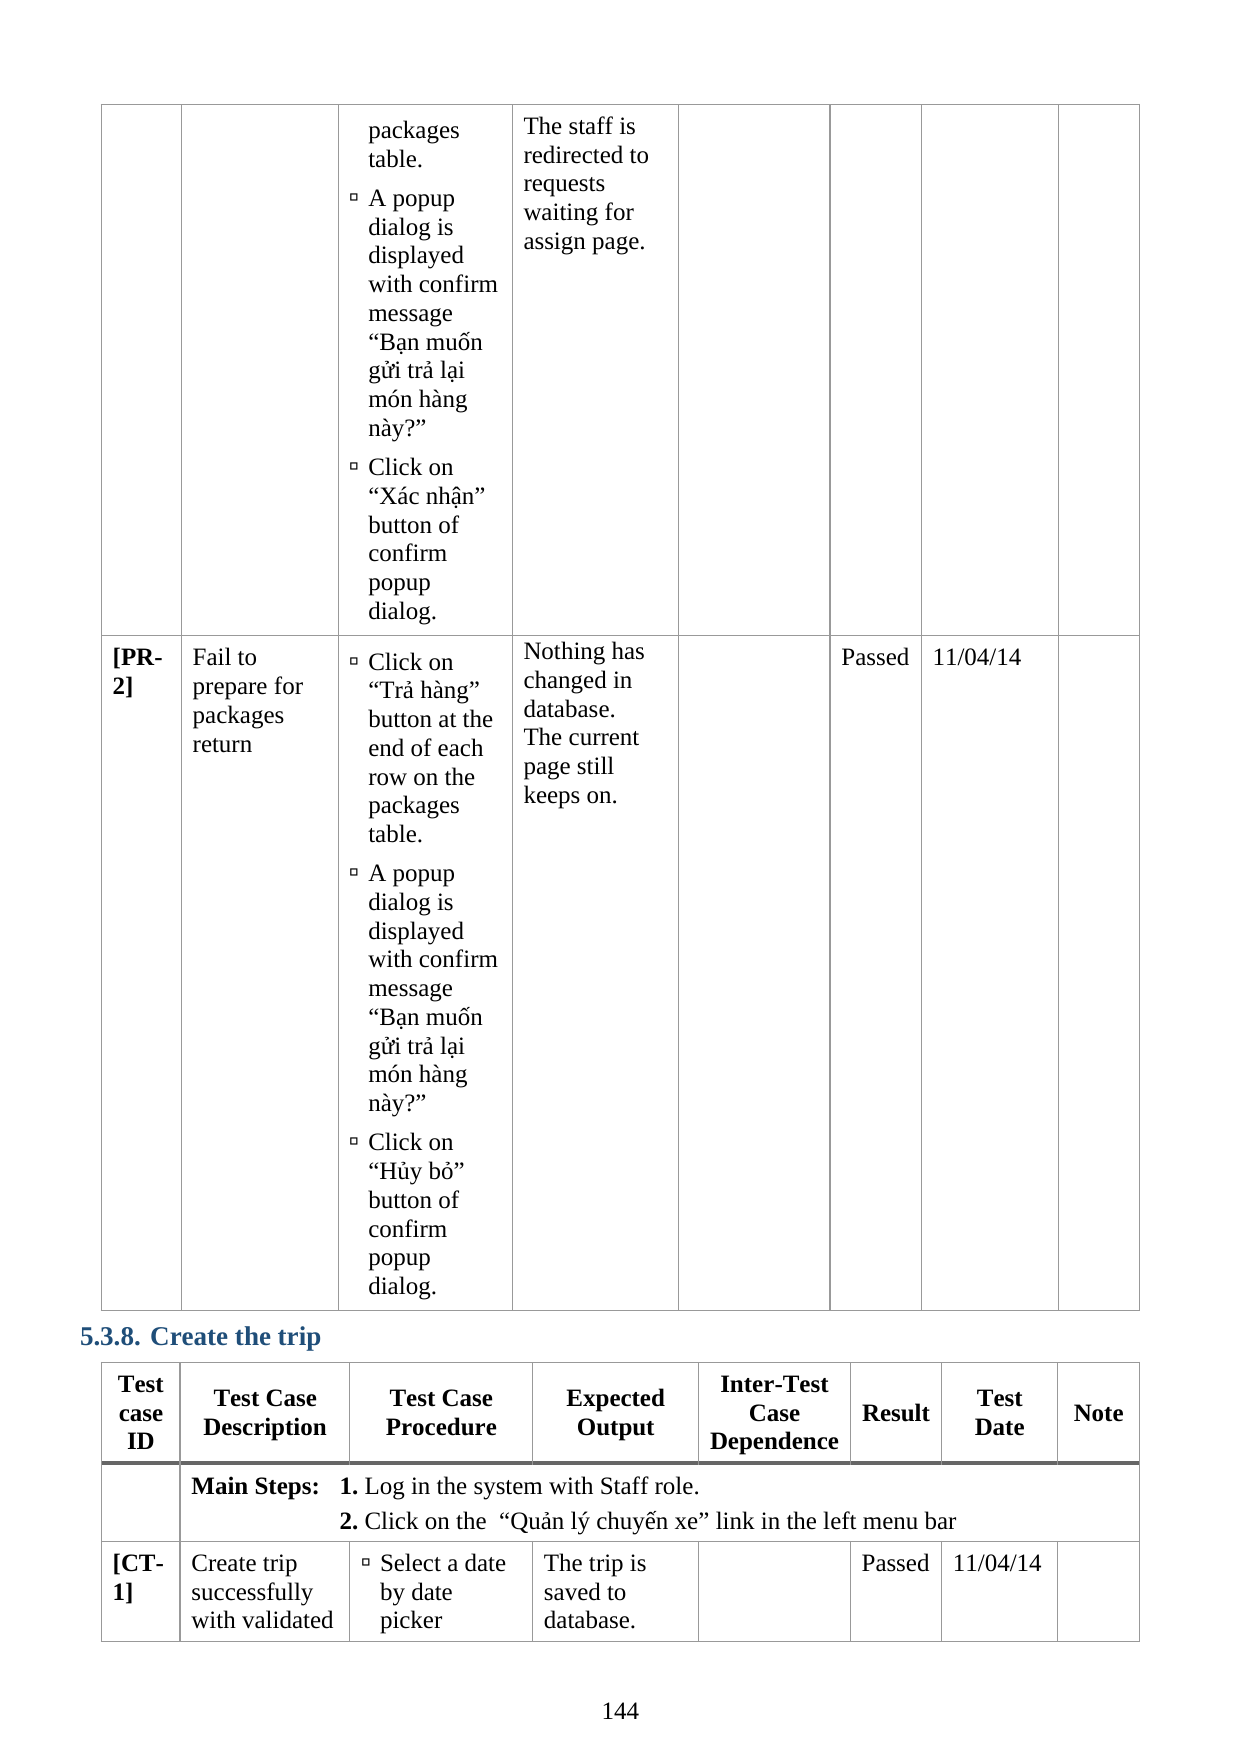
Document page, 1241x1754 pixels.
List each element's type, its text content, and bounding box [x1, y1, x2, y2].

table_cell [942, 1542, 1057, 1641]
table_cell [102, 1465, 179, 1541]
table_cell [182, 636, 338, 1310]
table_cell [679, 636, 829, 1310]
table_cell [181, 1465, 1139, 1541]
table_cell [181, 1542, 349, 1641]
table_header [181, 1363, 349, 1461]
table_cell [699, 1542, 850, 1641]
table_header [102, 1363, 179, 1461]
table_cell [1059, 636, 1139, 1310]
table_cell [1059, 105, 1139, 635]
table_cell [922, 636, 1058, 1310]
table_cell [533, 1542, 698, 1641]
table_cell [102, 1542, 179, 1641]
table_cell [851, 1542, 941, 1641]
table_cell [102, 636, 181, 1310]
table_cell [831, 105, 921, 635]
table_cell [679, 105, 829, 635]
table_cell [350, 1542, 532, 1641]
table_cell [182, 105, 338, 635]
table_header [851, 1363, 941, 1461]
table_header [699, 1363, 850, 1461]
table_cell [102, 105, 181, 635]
subtitle Create the trip [141, 1320, 1128, 1351]
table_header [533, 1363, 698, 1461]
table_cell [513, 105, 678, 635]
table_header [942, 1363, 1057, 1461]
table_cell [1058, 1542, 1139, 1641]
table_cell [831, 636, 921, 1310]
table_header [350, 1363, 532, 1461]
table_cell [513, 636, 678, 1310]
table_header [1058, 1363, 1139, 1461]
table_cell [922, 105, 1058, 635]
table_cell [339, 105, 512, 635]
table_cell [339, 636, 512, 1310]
